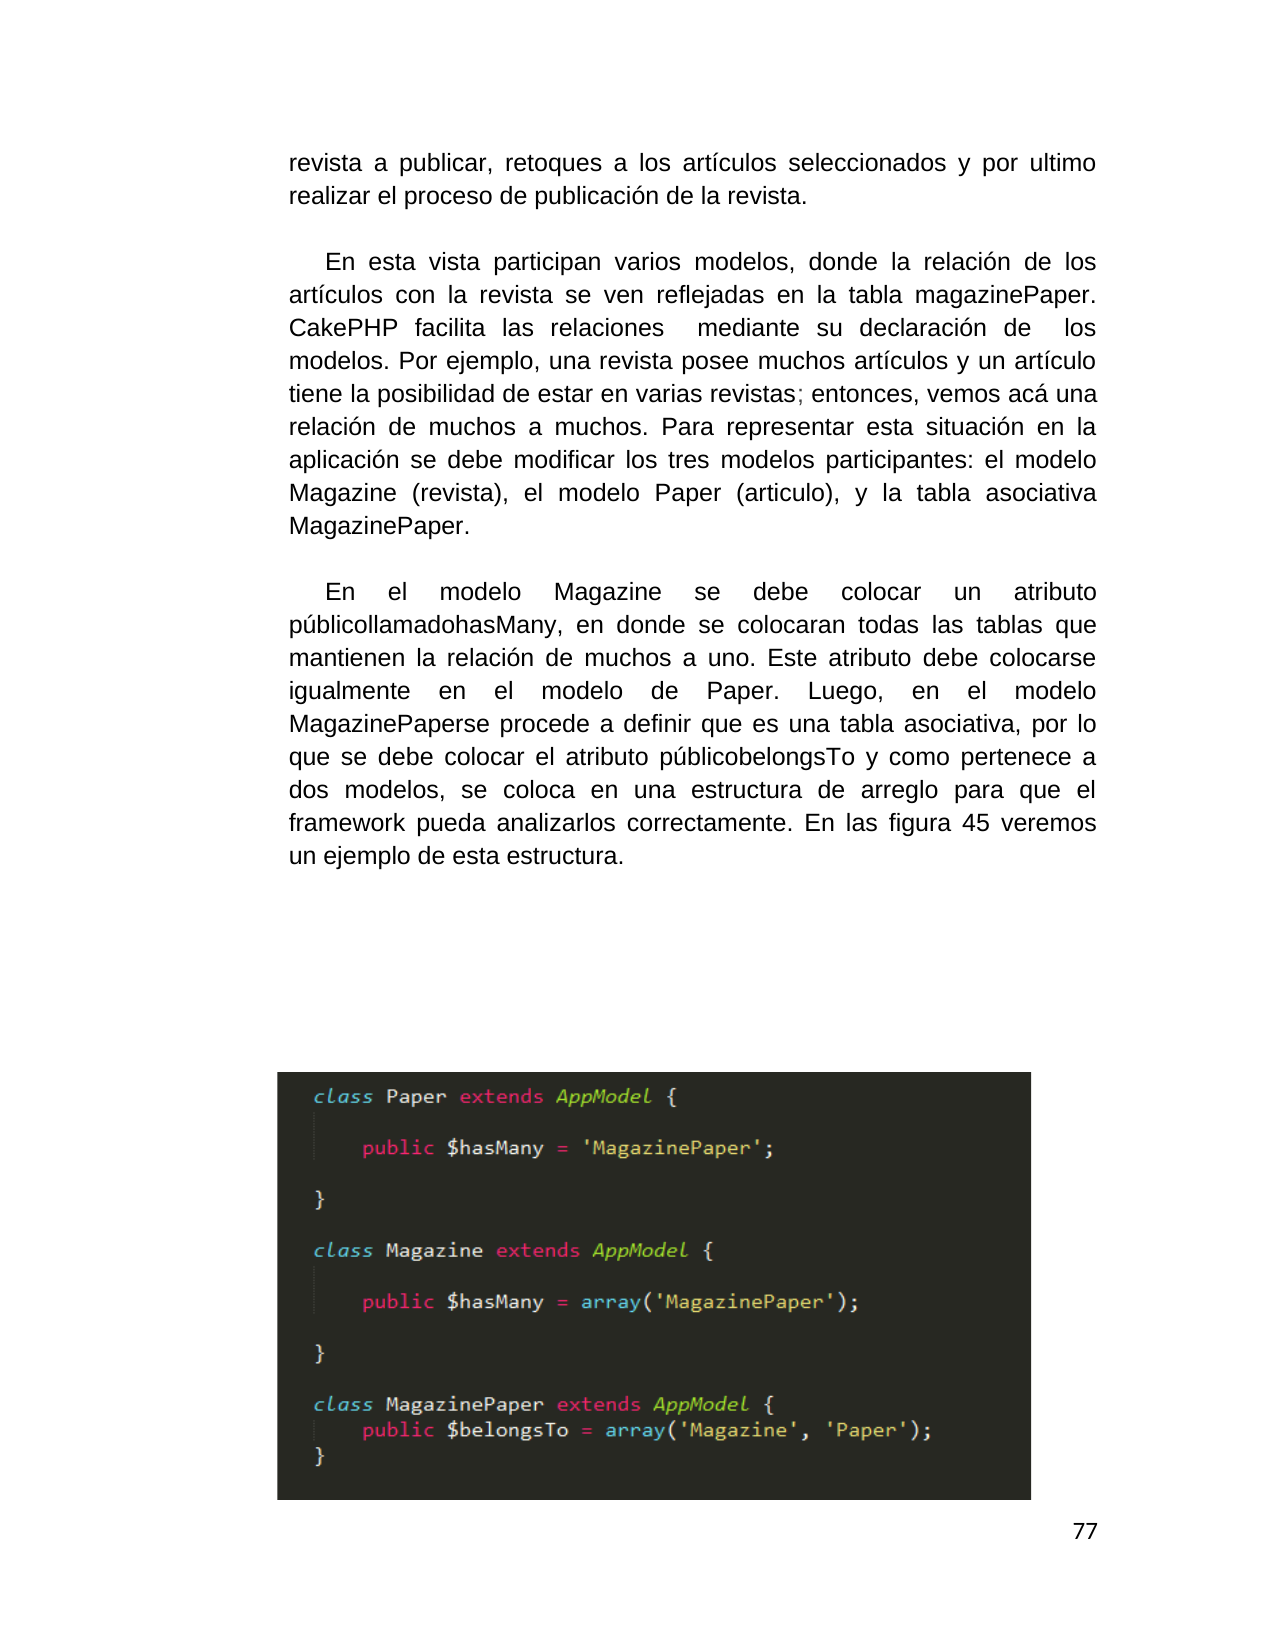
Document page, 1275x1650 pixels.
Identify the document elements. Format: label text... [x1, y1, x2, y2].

picture [277, 1072, 1032, 1500]
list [251, 148, 1098, 209]
text En esta vista participan varios modelos, donde la relación de los artículos con la revista se ven reflejadas en la tabla magazinePaper. CakePHP facilita las relaciones mediante su declaración de los modelos. Por ejemplo, una revista posee muchos artículos y un artículo tiene la posibilidad de estar en varias revistas; entonces, vemos acá una relación de muchos a muchos. Para representar esta situación en la aplicación se debe modificar los tres modelos participantes: el modelo Magazine (revista), el modelo Paper (articulo), y la tabla asociativa MagazinePaper. [288, 247, 1098, 539]
text En el modelo Magazine se debe colocar un atributo públicollamadohasMany, en donde se colocaran todas las tablas que mantienen la relación de muchos a uno. Este atributo debe colocarse igualmente en el modelo de Paper. Luego, en el modelo MagazinePaperse procede a definir que es una tabla asociativa, por lo que se debe colocar el atributo públicobelongsTo y como pertenece a dos modelos, se coloca en una estructura de arreglo para que el framework pueda analizarlos correctamente. En las figura 45 veremos un ejemplo de esta estructura. [288, 577, 1098, 870]
